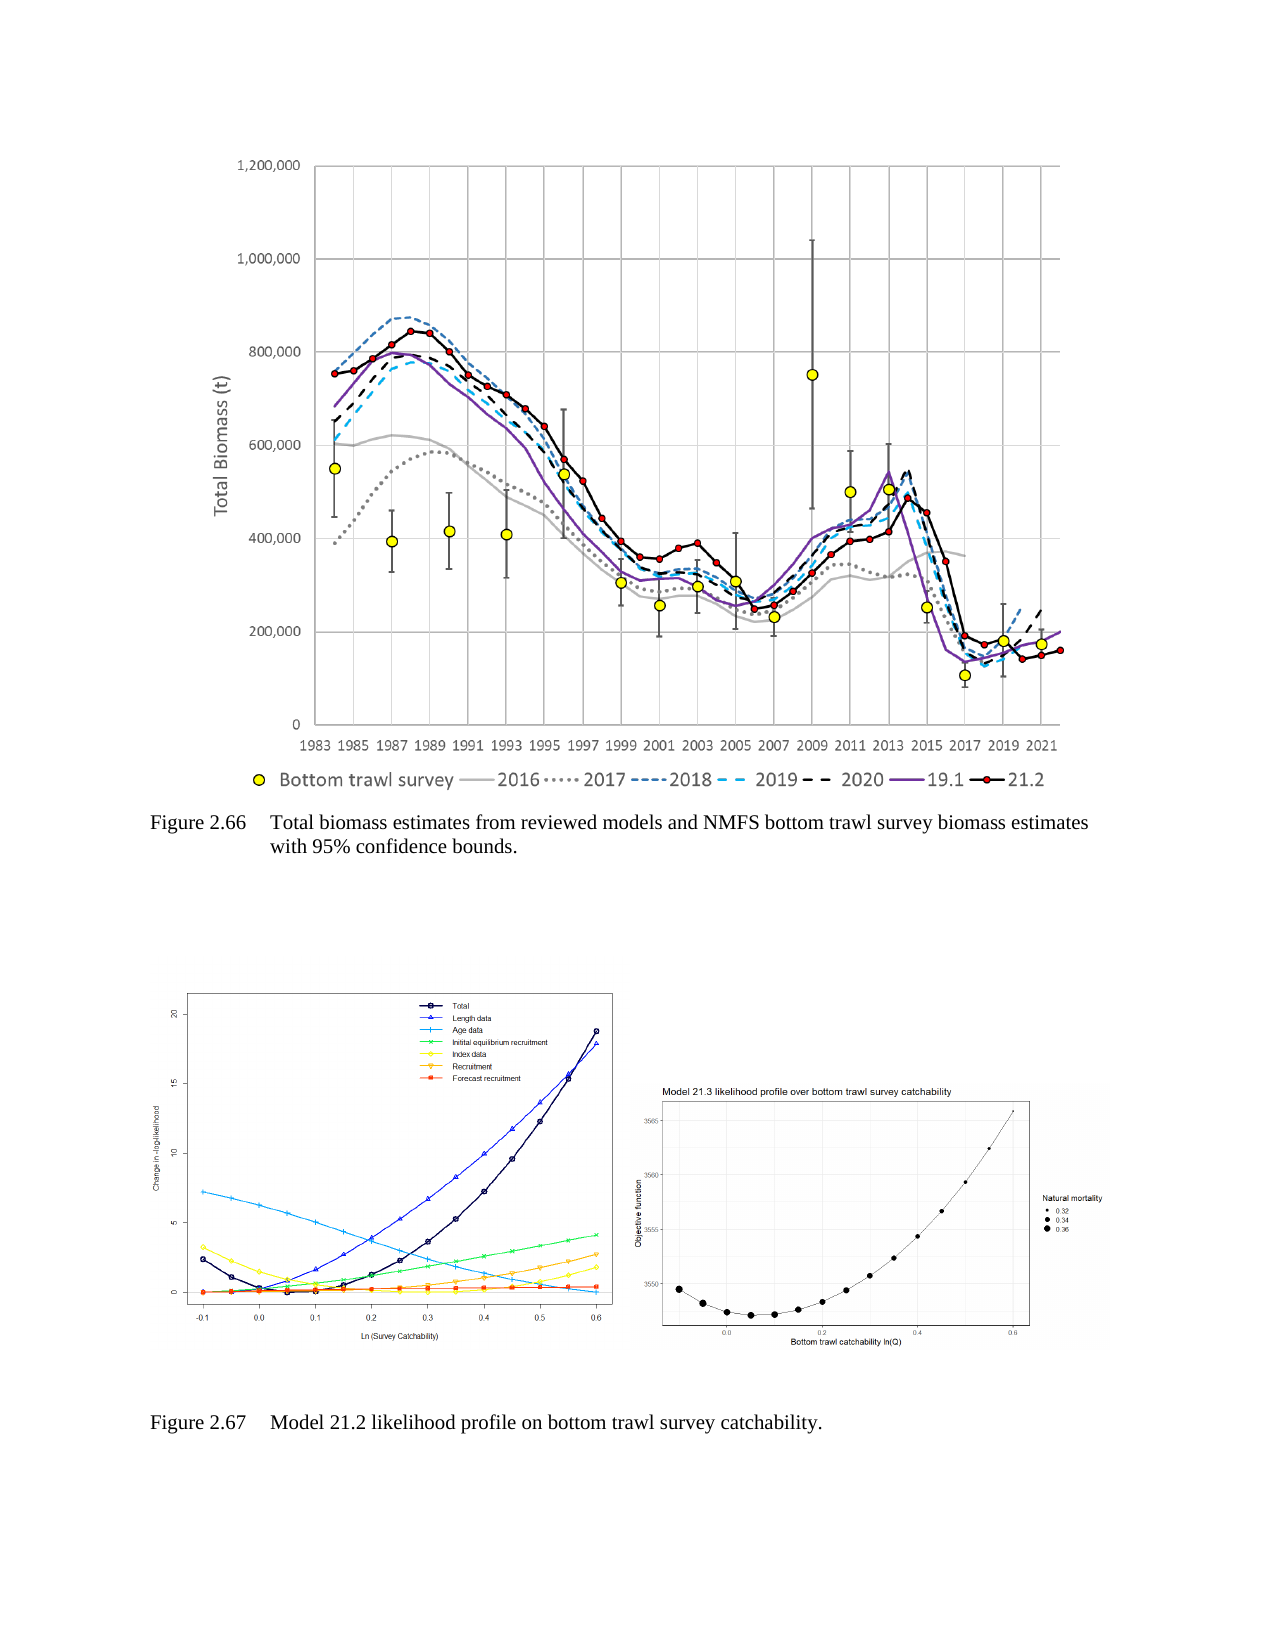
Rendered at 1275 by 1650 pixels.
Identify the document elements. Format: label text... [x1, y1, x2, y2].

picture [150, 956, 1110, 1350]
picture [190, 150, 1091, 804]
